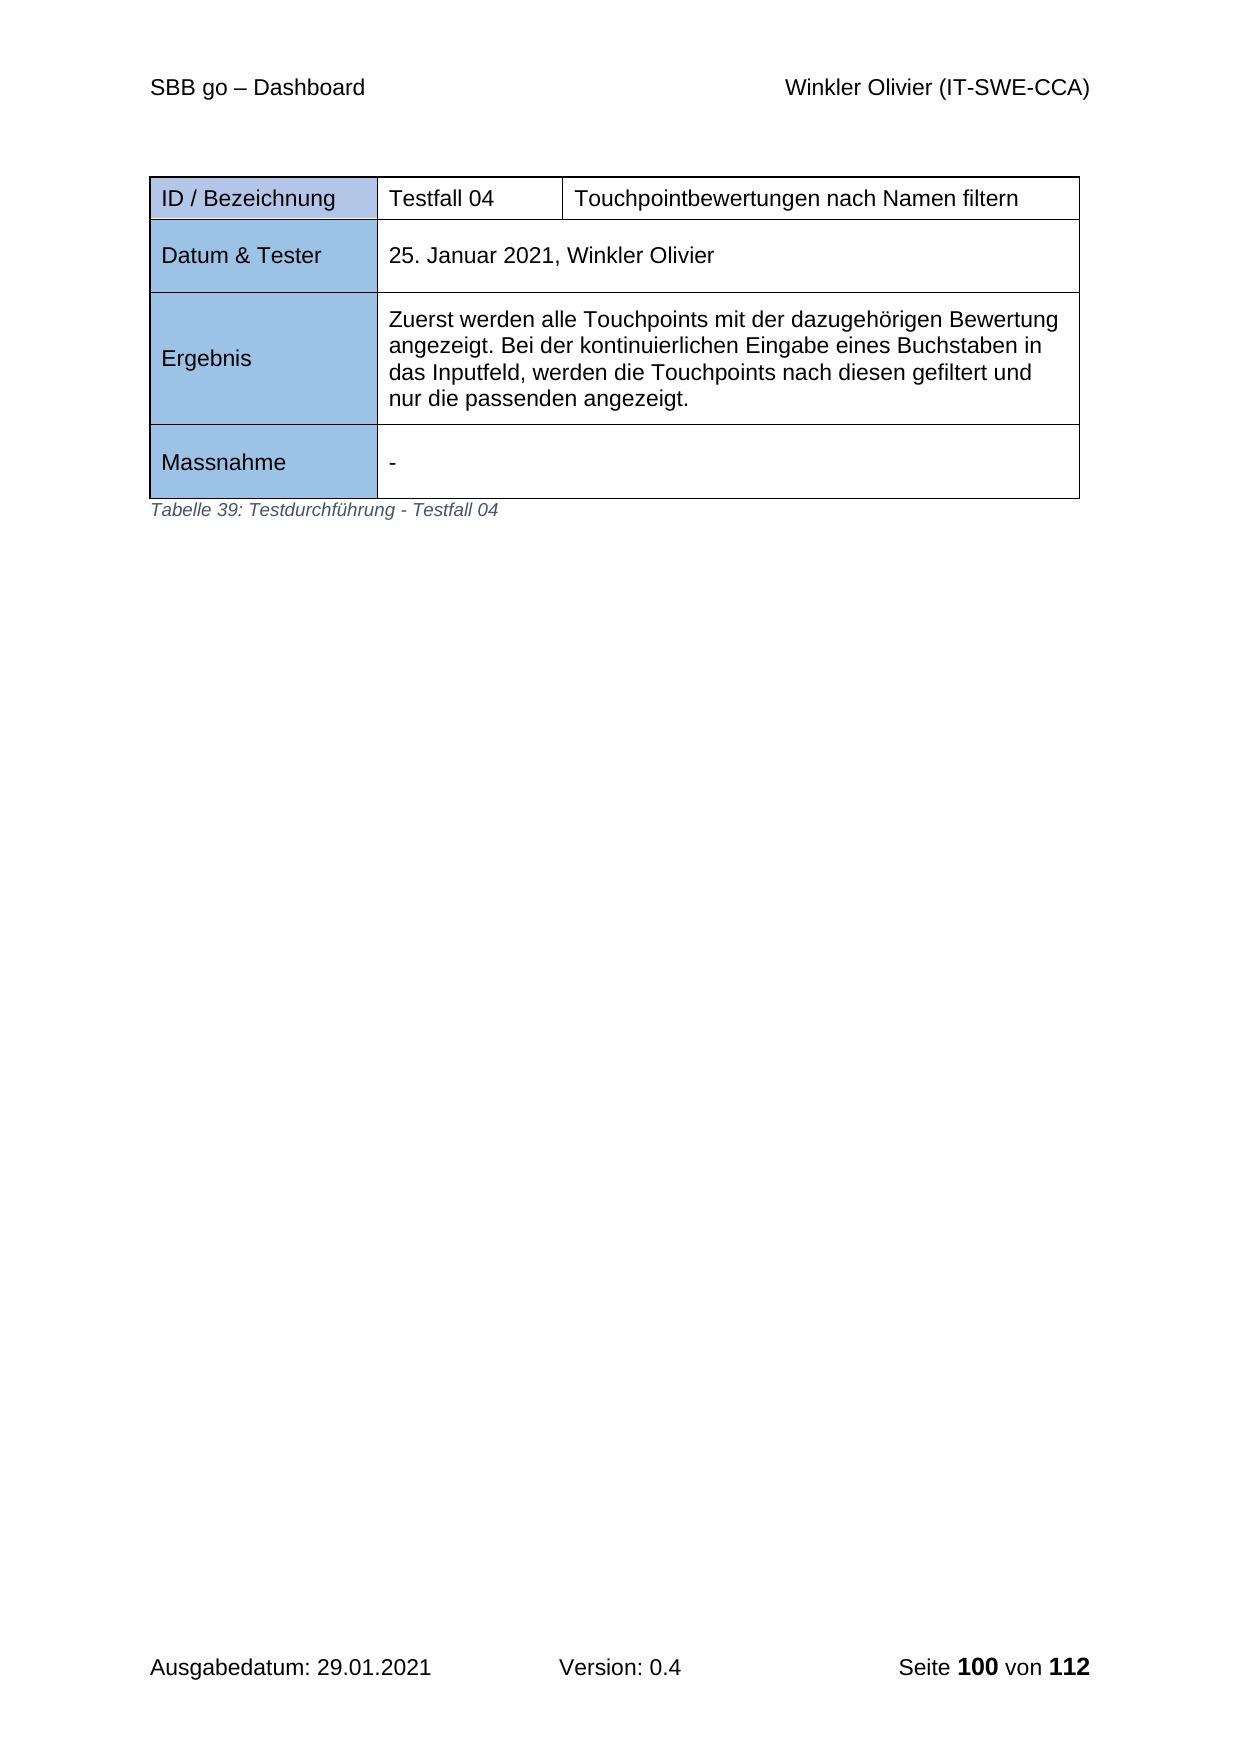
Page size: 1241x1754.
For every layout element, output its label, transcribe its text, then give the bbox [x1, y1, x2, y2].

table_header ID / Bezeichnung [151, 178, 377, 218]
table_cell Zuerst werden alle Touchpoints mit der dazugehörigen Bewertung angezeigt. Bei der kontinuierlichen Eingabe eines Buchstaben in das Inputfeld, werden die Touchpoints nach diesen gefiltert und nur die passenden angezeigt. [378, 293, 1079, 424]
table_cell Massnahme [151, 425, 377, 498]
table_header Testfall 04 [378, 178, 562, 218]
table_cell - [378, 425, 1079, 498]
table_cell Ergebnis [151, 293, 377, 424]
table_cell 25. Januar 2021, Winkler Olivier [378, 220, 1079, 292]
text Tabelle 39: Testdurchführung - Testfall 04 [150, 499, 1090, 521]
table_header Touchpointbewertungen nach Namen filtern [563, 178, 1079, 218]
table_cell Datum & Tester [151, 220, 377, 292]
